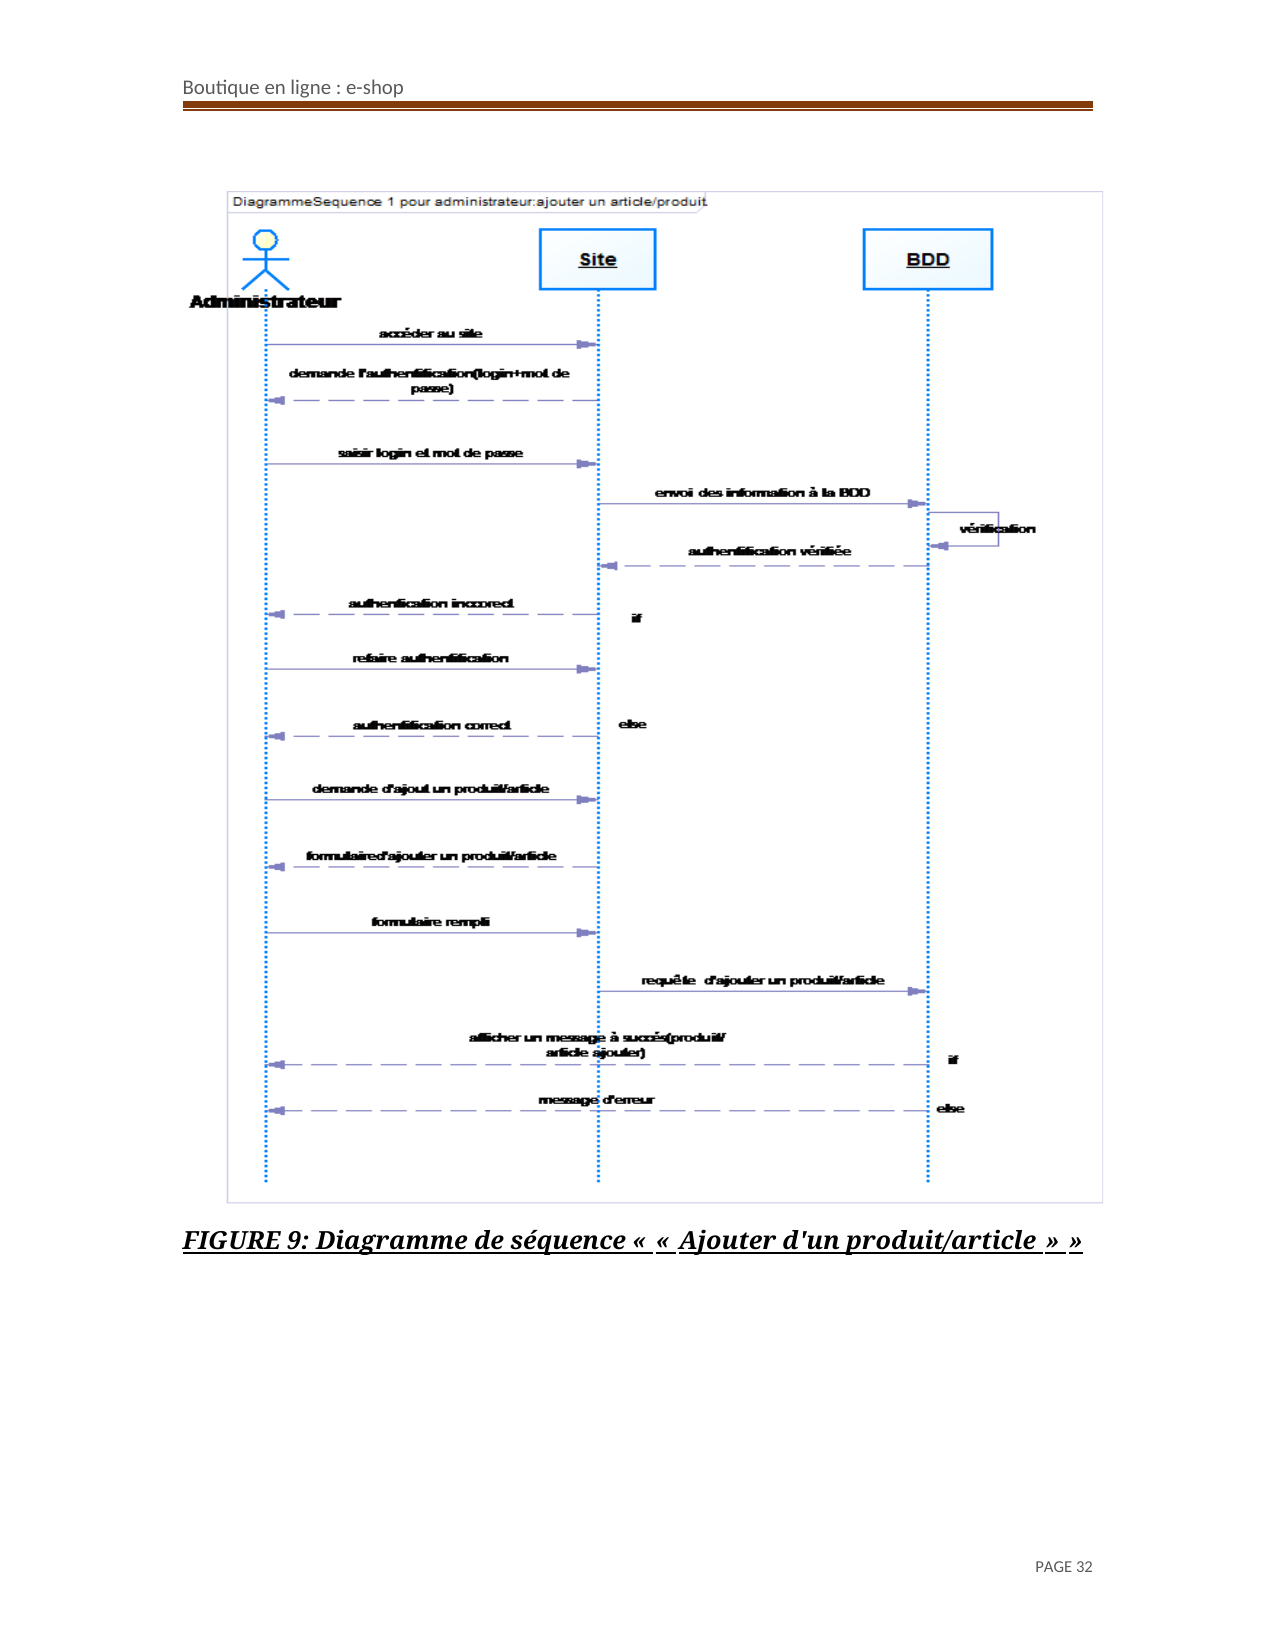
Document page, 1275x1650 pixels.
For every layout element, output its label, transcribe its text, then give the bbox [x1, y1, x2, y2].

picture [182, 191, 1104, 1206]
text FIGURE 9: Diagramme de séquence « « Ajouter d'un produit/article » » [182, 1206, 1093, 1257]
